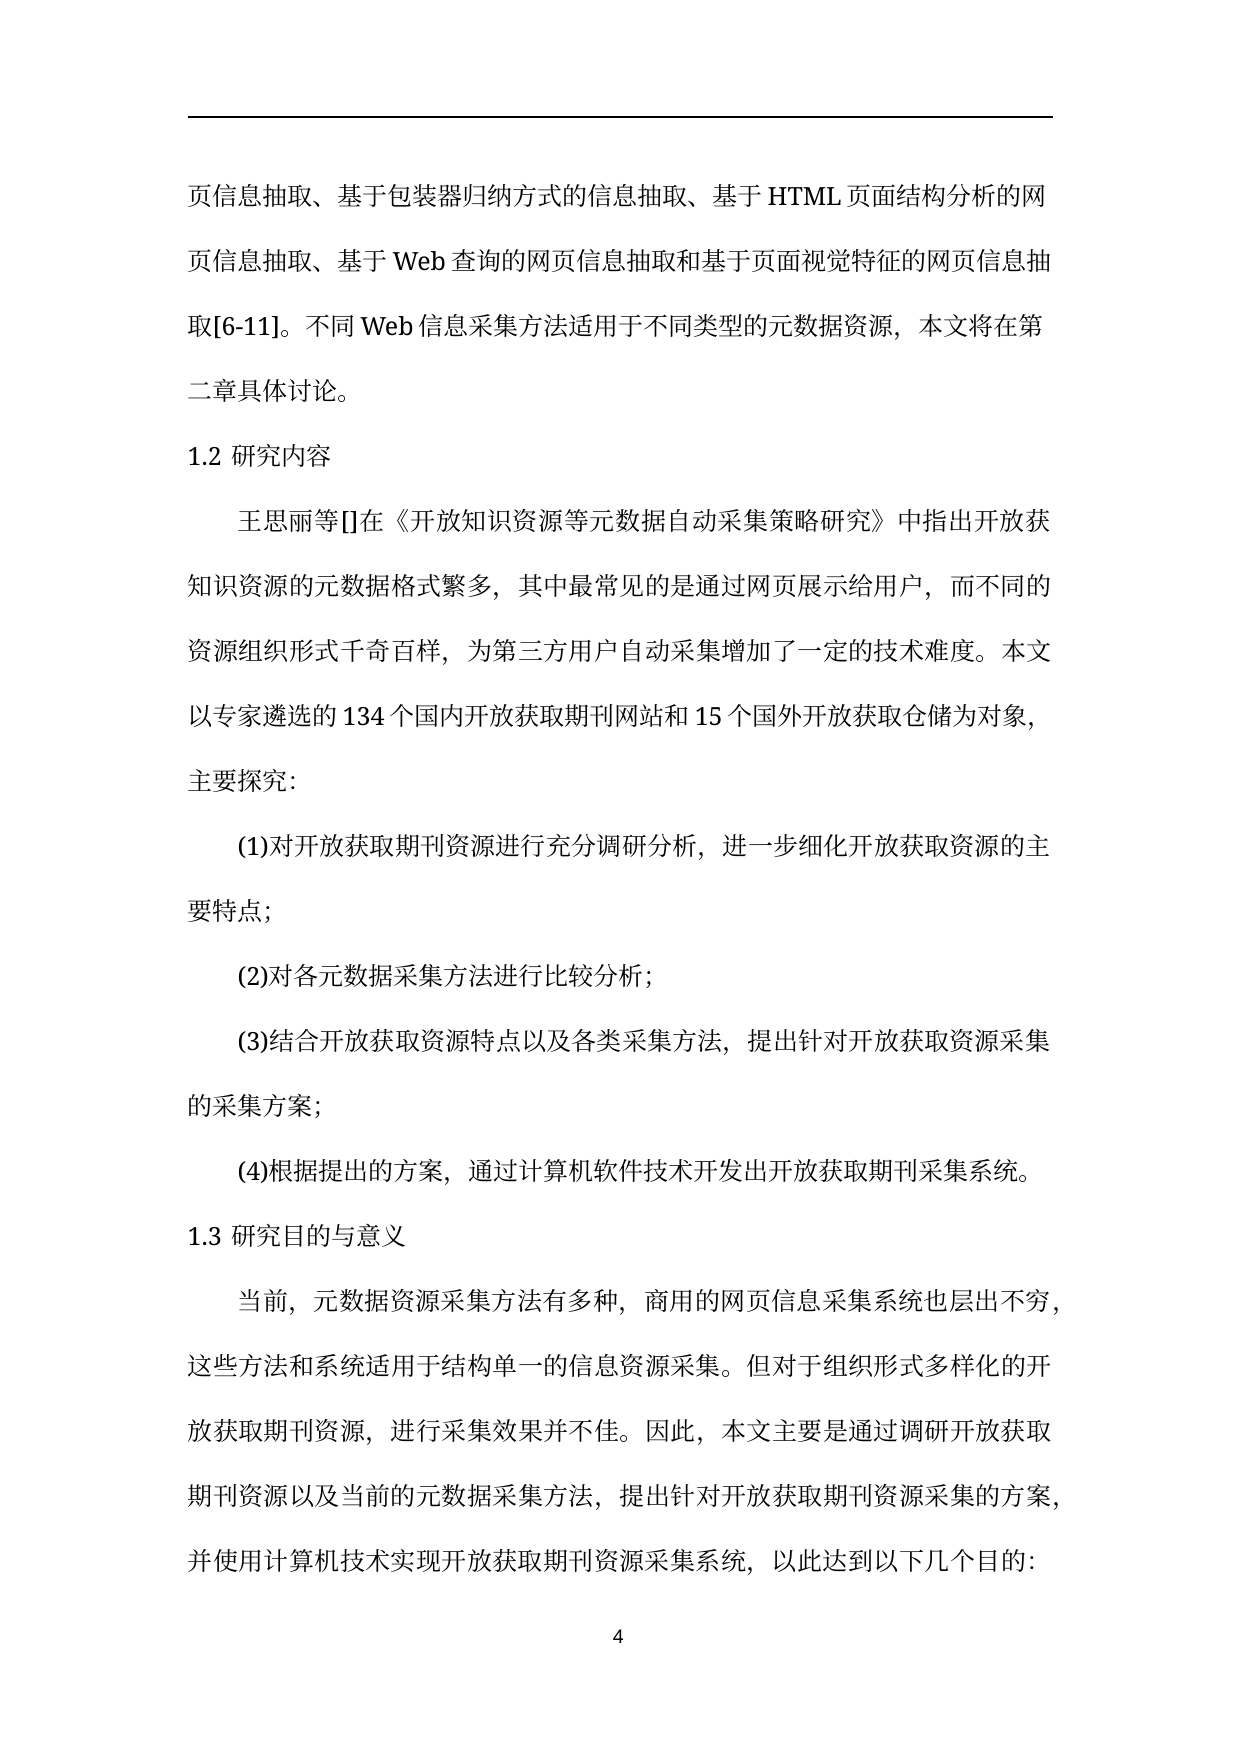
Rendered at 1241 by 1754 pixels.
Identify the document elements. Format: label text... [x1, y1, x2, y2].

list (4)根据提出的方案，通过计算机软件技术开发出开放获取期刊采集系统。 [187, 1137, 1053, 1202]
list (3)结合开放获取资源特点以及各类采集方法，提出针对开放获取资源采集的采集方案； [187, 1007, 1053, 1137]
list 研究目的与意义 [187, 1202, 1053, 1267]
list 研究内容 [187, 422, 1053, 487]
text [187, 162, 1053, 422]
list (2)对各元数据采集方法进行比较分析； [187, 942, 1053, 1007]
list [187, 1267, 1053, 1592]
list (1)对开放获取期刊资源进行充分调研分析，进一步细化开放获取资源的主要特点； [187, 812, 1053, 942]
list 王思丽等[]在《开放知识资源等元数据自动采集策略研究》中指出开放获知识资源的元数据格式繁多，其中最常见的是通过网页展示给用户，而不同的资源组织形式千奇百样，为第三方用户自动采集增加了一定的技术难度。本文以专家遴选的134个国内开放获取期刊网站和15个国外开放获取仓储为对象，主要探究： [187, 487, 1053, 812]
